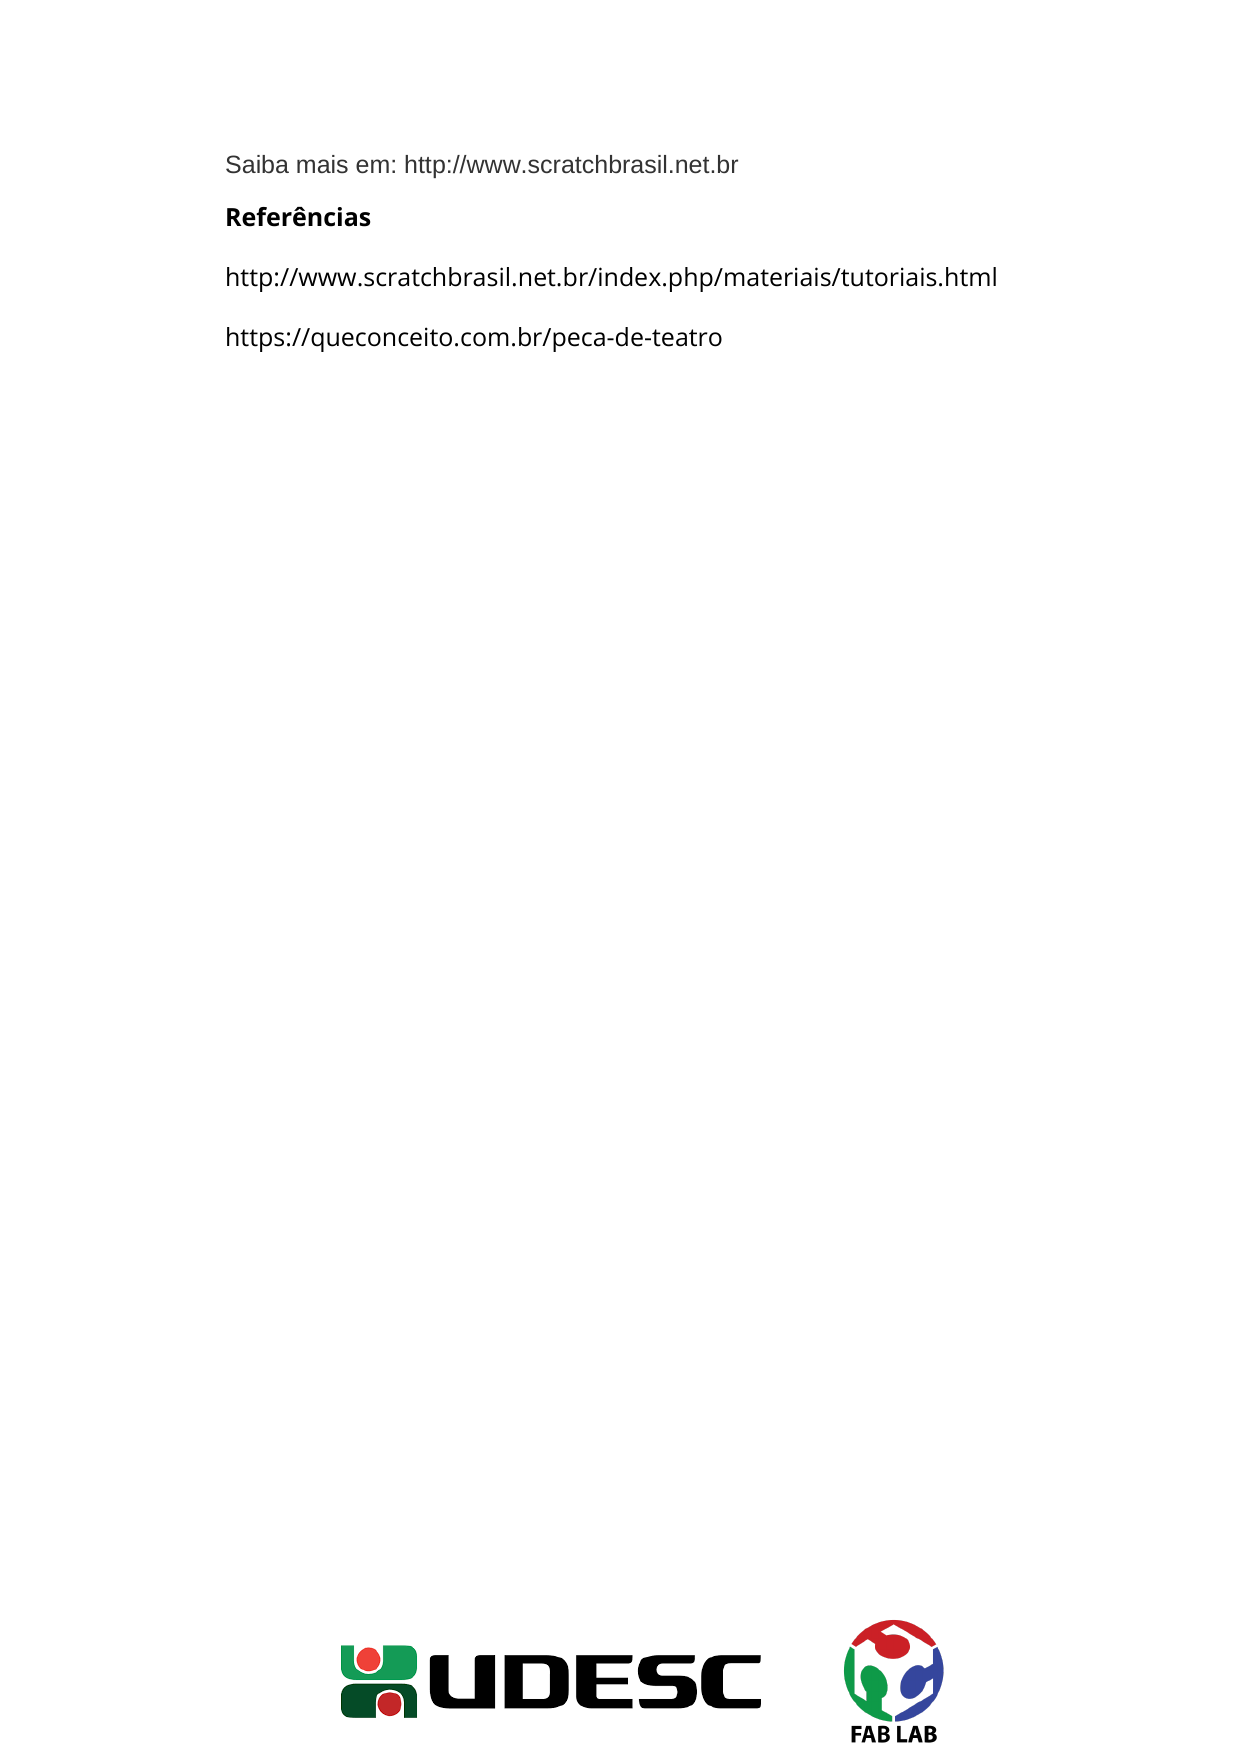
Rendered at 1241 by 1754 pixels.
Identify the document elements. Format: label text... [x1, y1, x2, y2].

text Saiba mais em: http://www.scratchbrasil.net.br [150, 150, 1090, 179]
text https://queconceito.com.br/peca-de-teatro [150, 319, 1090, 354]
picture [329, 1633, 773, 1730]
text Referências [150, 199, 1090, 234]
text http://www.scratchbrasil.net.br/index.php/materiais/tutoriais.html [150, 259, 1090, 294]
picture [842, 1618, 945, 1744]
